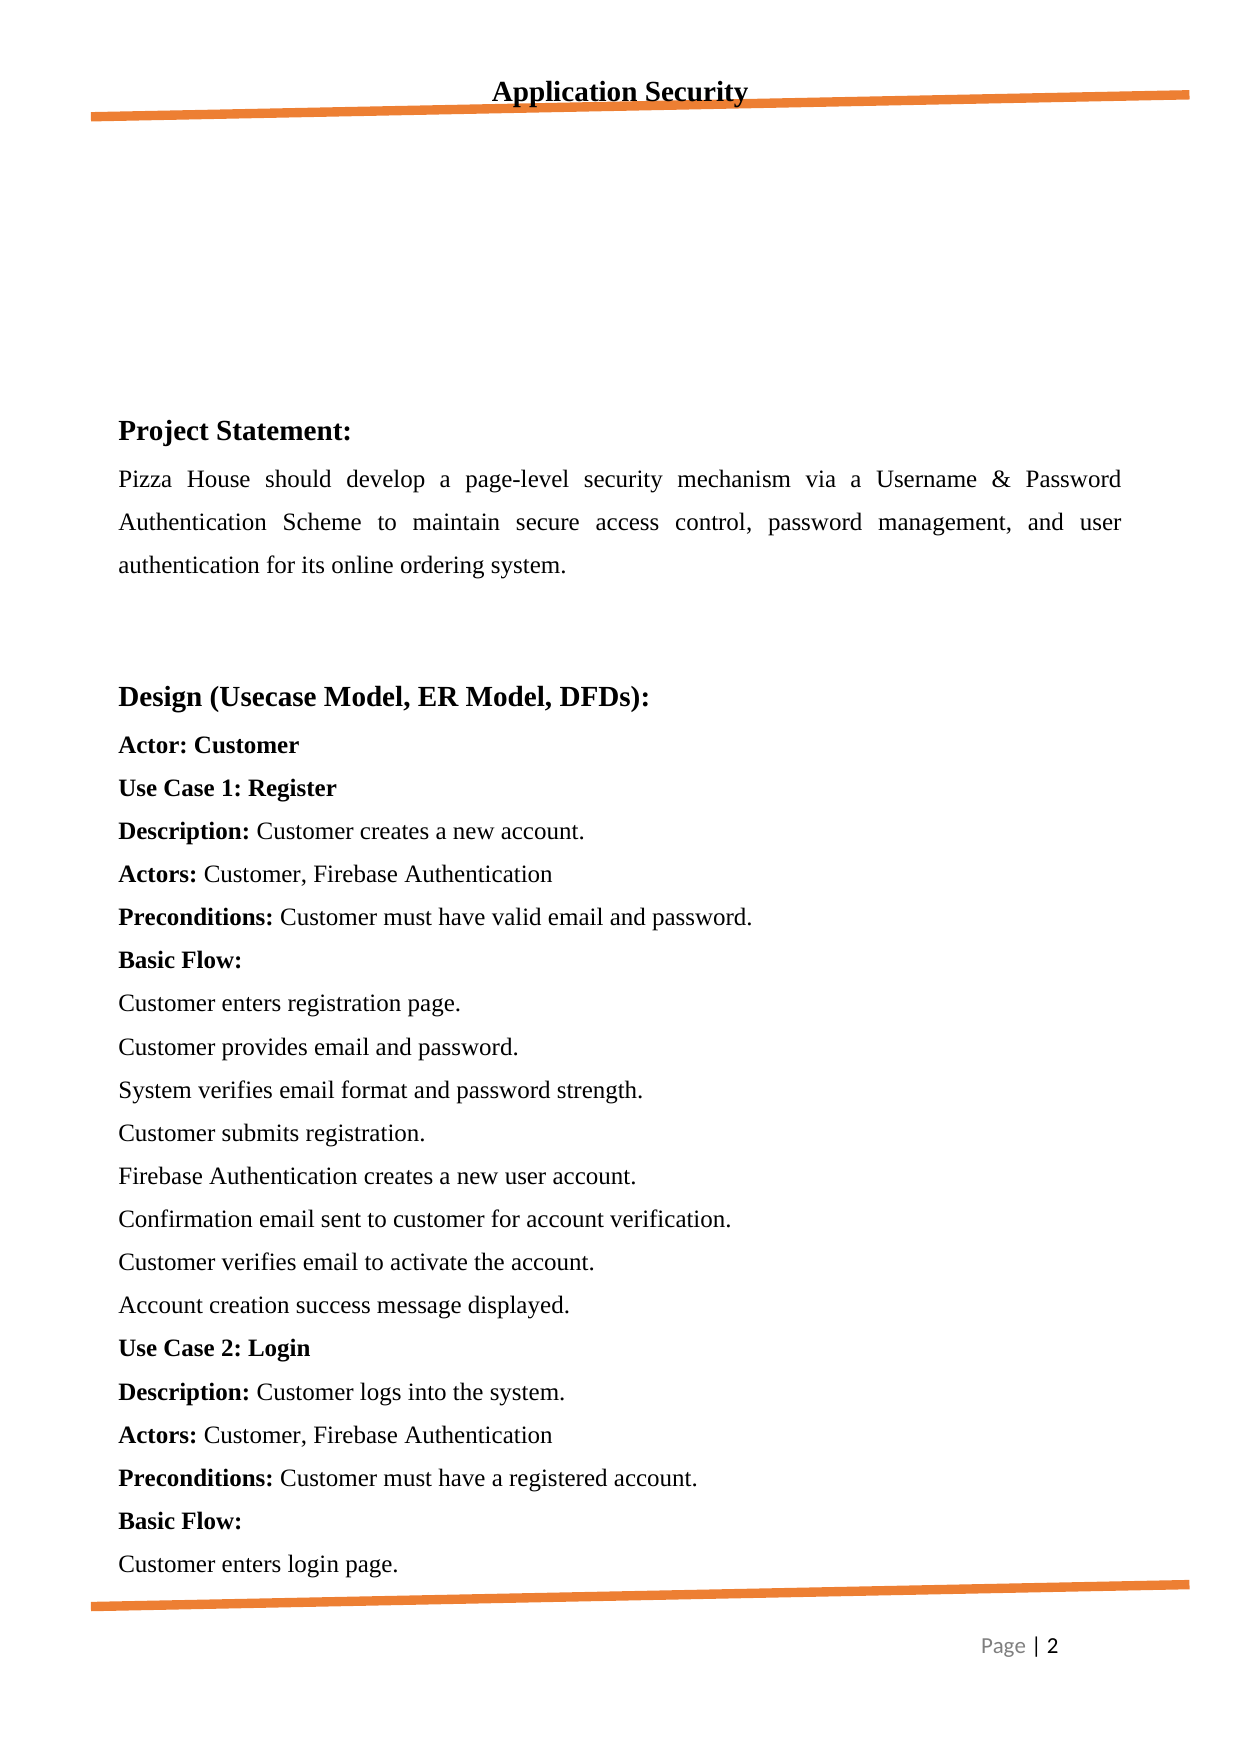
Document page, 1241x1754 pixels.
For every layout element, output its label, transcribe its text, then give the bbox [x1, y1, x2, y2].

text Description: Customer creates a new account. [118, 816, 1122, 845]
text Account creation success message displayed. [118, 1290, 1122, 1319]
text Use Case 2: Login [118, 1333, 1122, 1362]
text Basic Flow: [118, 1506, 1122, 1535]
text Preconditions: Customer must have a registered account. [118, 1463, 1122, 1492]
text Customer verifies email to activate the account. [118, 1247, 1122, 1276]
text Customer enters login page. [118, 1549, 1122, 1578]
text Project Statement: [118, 413, 1122, 447]
text Firebase Authentication creates a new user account. [118, 1161, 1122, 1190]
text Customer provides email and password. [118, 1032, 1122, 1060]
text Actor: Customer [118, 730, 1122, 758]
text Actors: Customer, Firebase Authentication [118, 859, 1122, 888]
text Design (Usecase Model, ER Model, DFDs): [118, 679, 1122, 713]
text Confirmation email sent to customer for account verification. [118, 1204, 1122, 1233]
text Customer submits registration. [118, 1118, 1122, 1147]
text Actors: Customer, Firebase Authentication [118, 1420, 1122, 1448]
text Basic Flow: [118, 945, 1122, 974]
text Use Case 1: Register [118, 773, 1122, 802]
text Preconditions: Customer must have valid email and password. [118, 902, 1122, 931]
text Customer enters registration page. [118, 988, 1122, 1017]
text Description: Customer logs into the system. [118, 1377, 1122, 1405]
text System verifies email format and password strength. [118, 1075, 1122, 1103]
text Pizza House should develop a page-level security mechanism via a Username & Password Authentication Scheme to maintain secure access control, password management, and user authentication for its online ordering system. [118, 464, 1122, 579]
